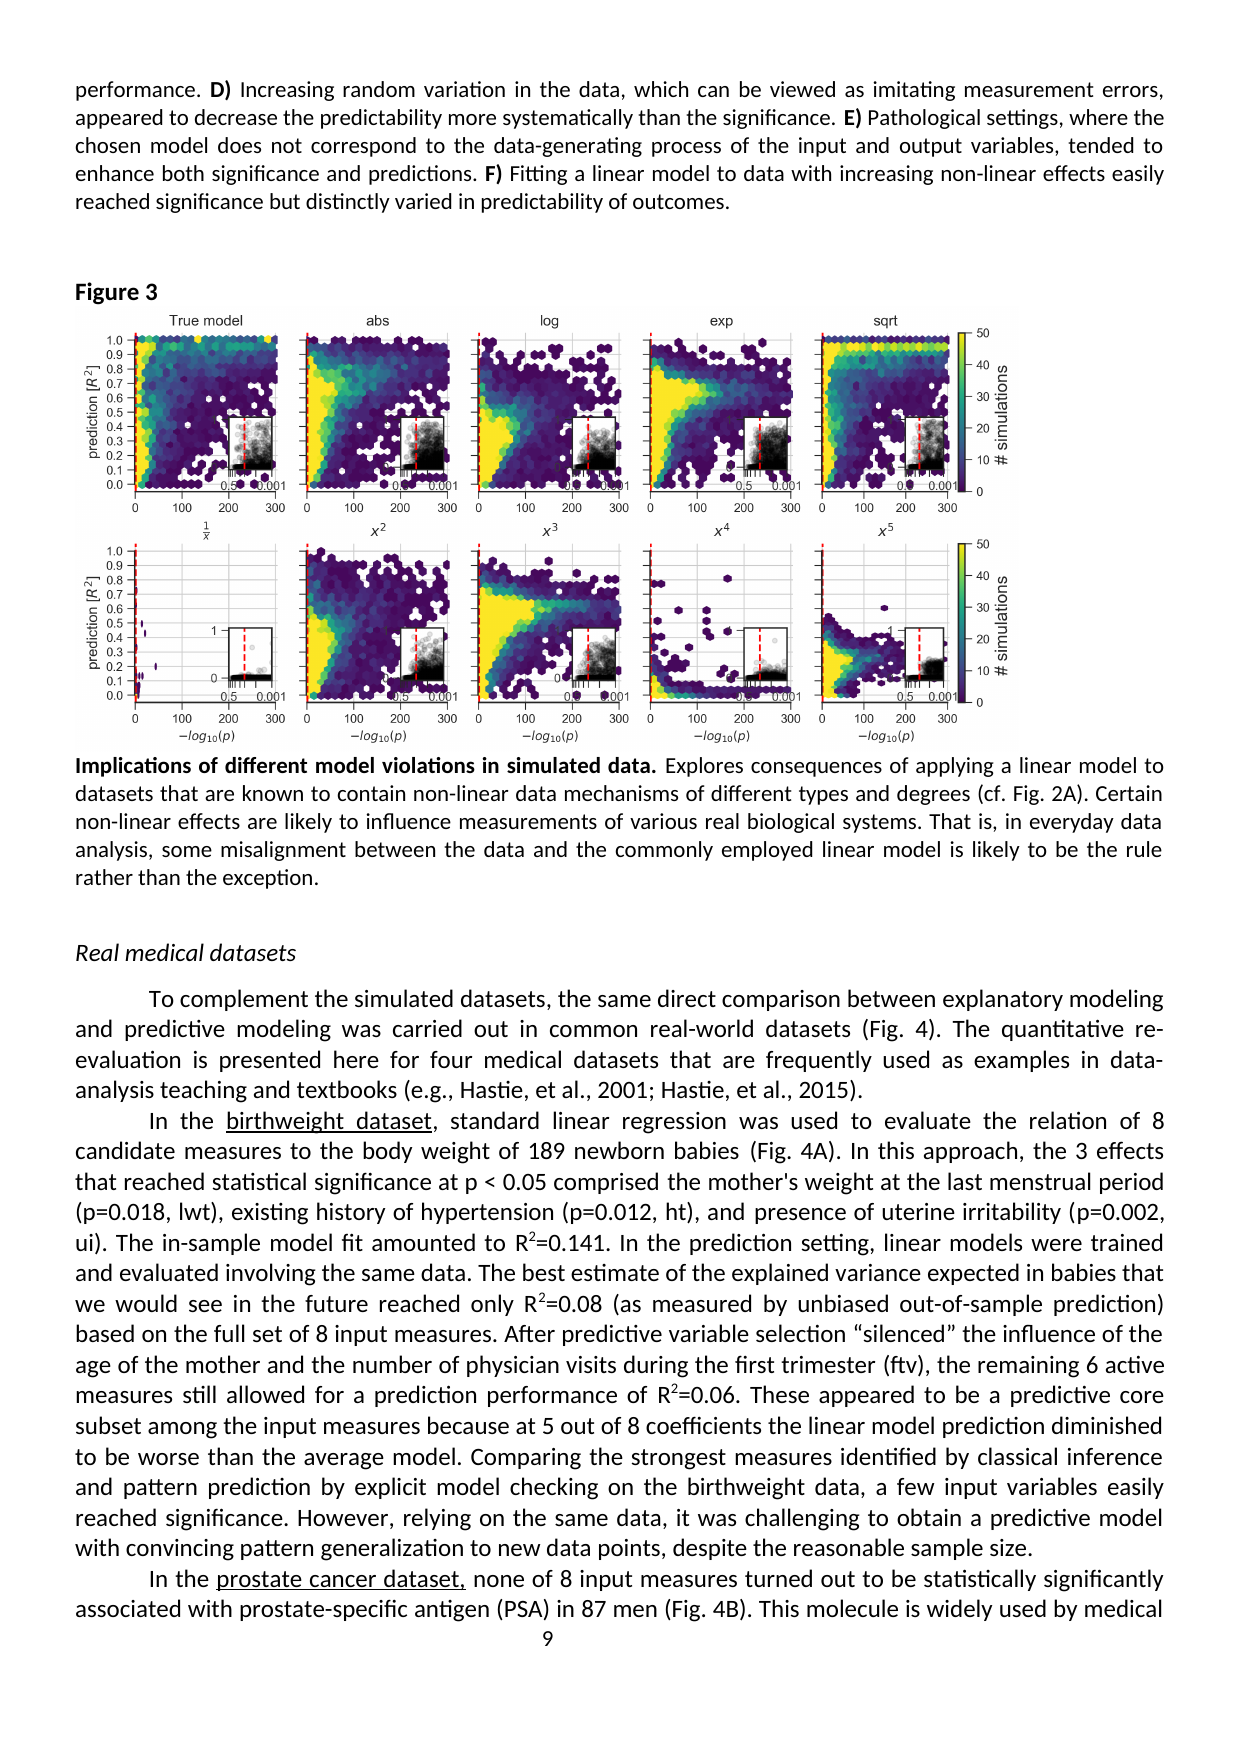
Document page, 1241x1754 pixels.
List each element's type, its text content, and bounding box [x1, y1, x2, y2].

text Figure 3 [75, 276, 1165, 307]
text Real medical datasets [75, 937, 1165, 968]
picture [75, 306, 1019, 752]
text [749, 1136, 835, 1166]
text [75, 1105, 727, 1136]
text Implications of different model violations in simulated data. Explores consequences of applying a linear model to datasets that are known to contain non-linear data mechanisms of different types and degrees (cf. Fig. 2A). Certain non-linear effects are likely to influence measurements of various real biological systems. That is, in everyday data analysis, some misalignment between the data and the commonly employed linear model is likely to be the rule rather than the exception. [75, 751, 1165, 891]
text In the birthweight dataset, standard linear regression was used to evaluate the relation of 8 candidate measures to the body weight of 189 newborn babies (Fig. 4A). In this approach, the 3 effects that reached statistical significance at p < 0.05 comprised the mother's weight at the last menstrual period (p=0.018, lwt), existing history of hypertension (p=0.012, ht), and presence of uterine irritability (p=0.002, ui). The in-sample model fit amounted to R2=0.141. In the prediction setting, linear models were trained and evaluated involving the same data. The best estimate of the explained variance expected in babies that we would see in the future reached only R2=0.08 (as measured by unbiased out-of-sample prediction) based on the full set of 8 input measures. After predictive variable selection “silenced” the influence of the age of the mother and the number of physician visits during the first trimester (ftv), the remaining 6 active measures still allowed for a prediction performance of R2=0.06. These appeared to be a predictive core subset among the input measures because at 5 out of 8 coefficients the linear model prediction diminished to be worse than the average model. Comparing the strongest measures identified by classical inference and pattern prediction by explicit model checking on the birthweight data, a few input variables easily reached significance. However, relying on the same data, it was challenging to obtain a predictive model with convincing pattern generalization to new data points, despite the reasonable sample size. [75, 1166, 1165, 1563]
text To complement the simulated datasets, the same direct comparison between explanatory modeling and predictive modeling was carried out in common real-world datasets (Fig. 4). The quantitative re-evaluation is presented here for four medical datasets that are frequently used as examples in data-analysis teaching and textbooks (e.g., Hastie, et al., 2001; Hastie, et al., 2015). [75, 983, 1165, 1105]
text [75, 1563, 1165, 1624]
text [75, 75, 1165, 215]
